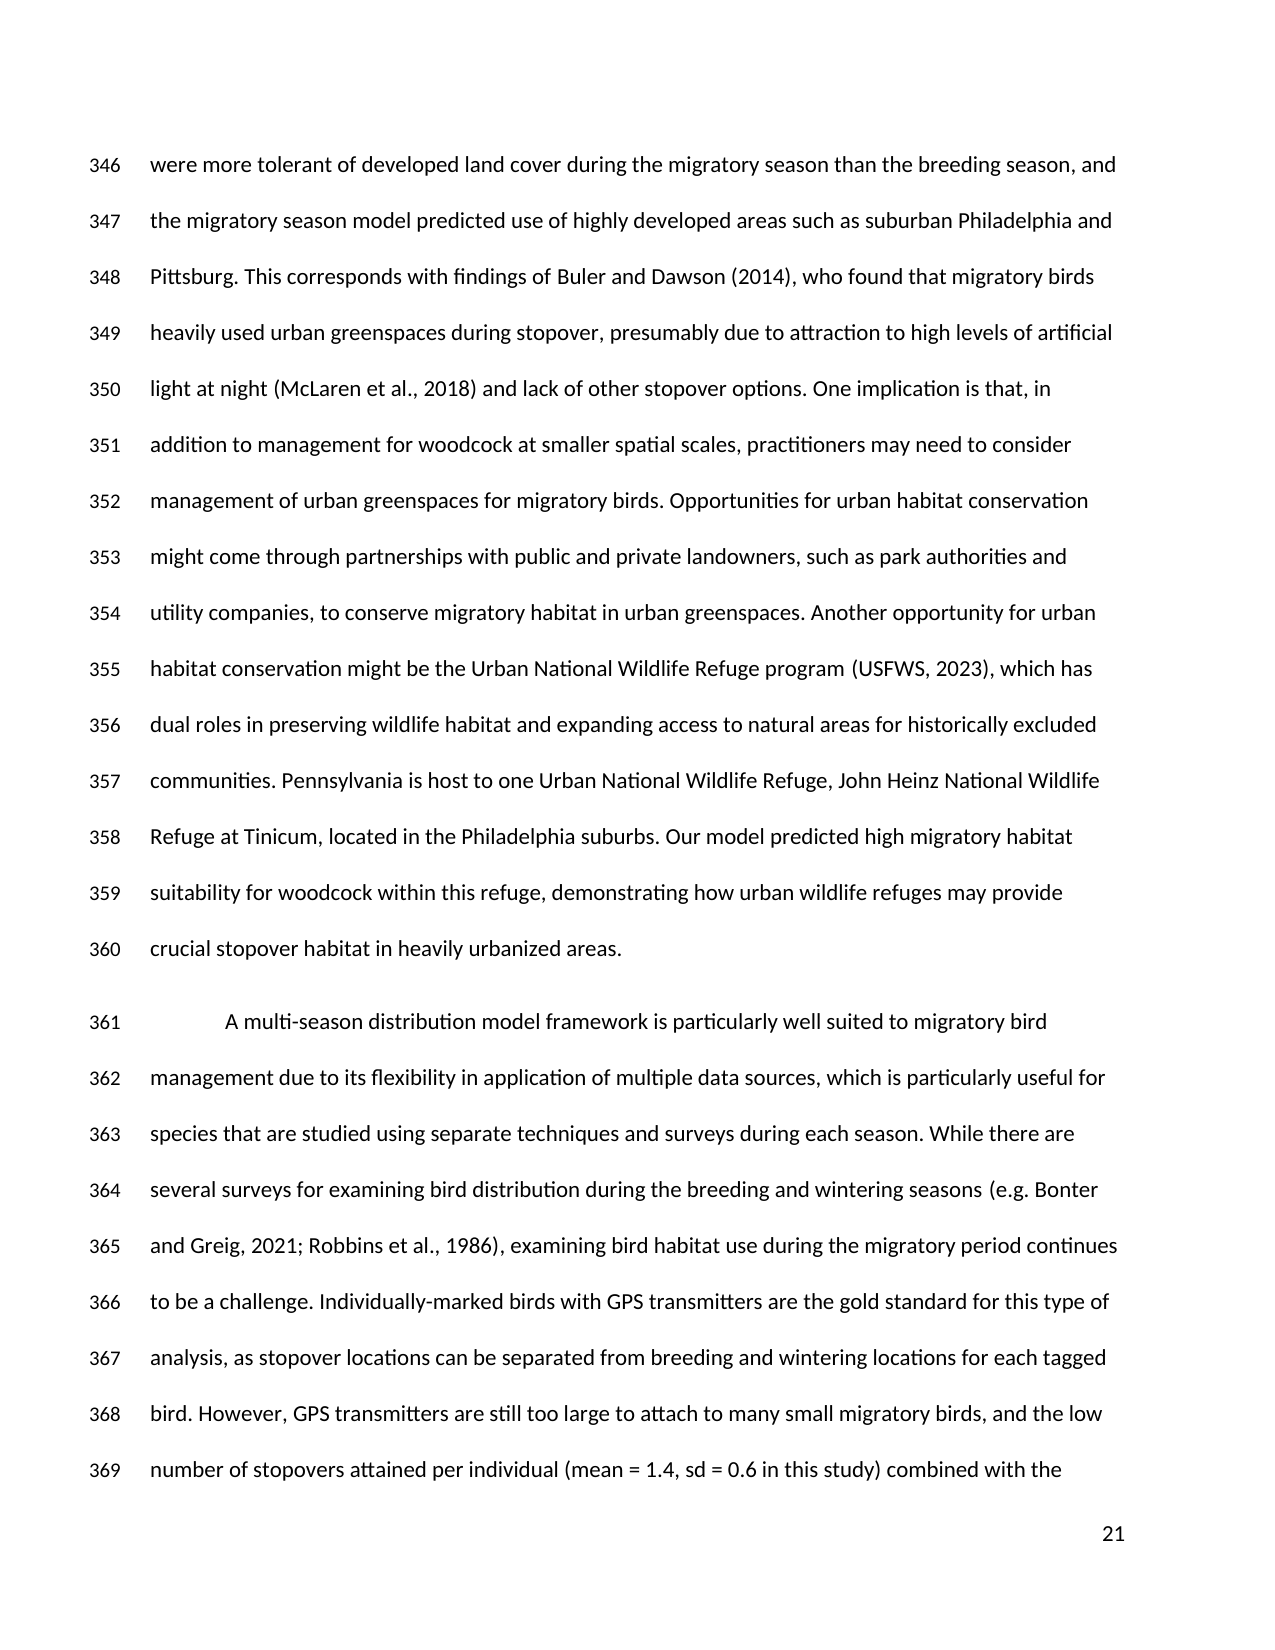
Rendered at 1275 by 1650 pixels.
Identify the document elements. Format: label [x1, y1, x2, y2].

text [150, 1007, 1125, 1484]
text [150, 150, 1125, 963]
